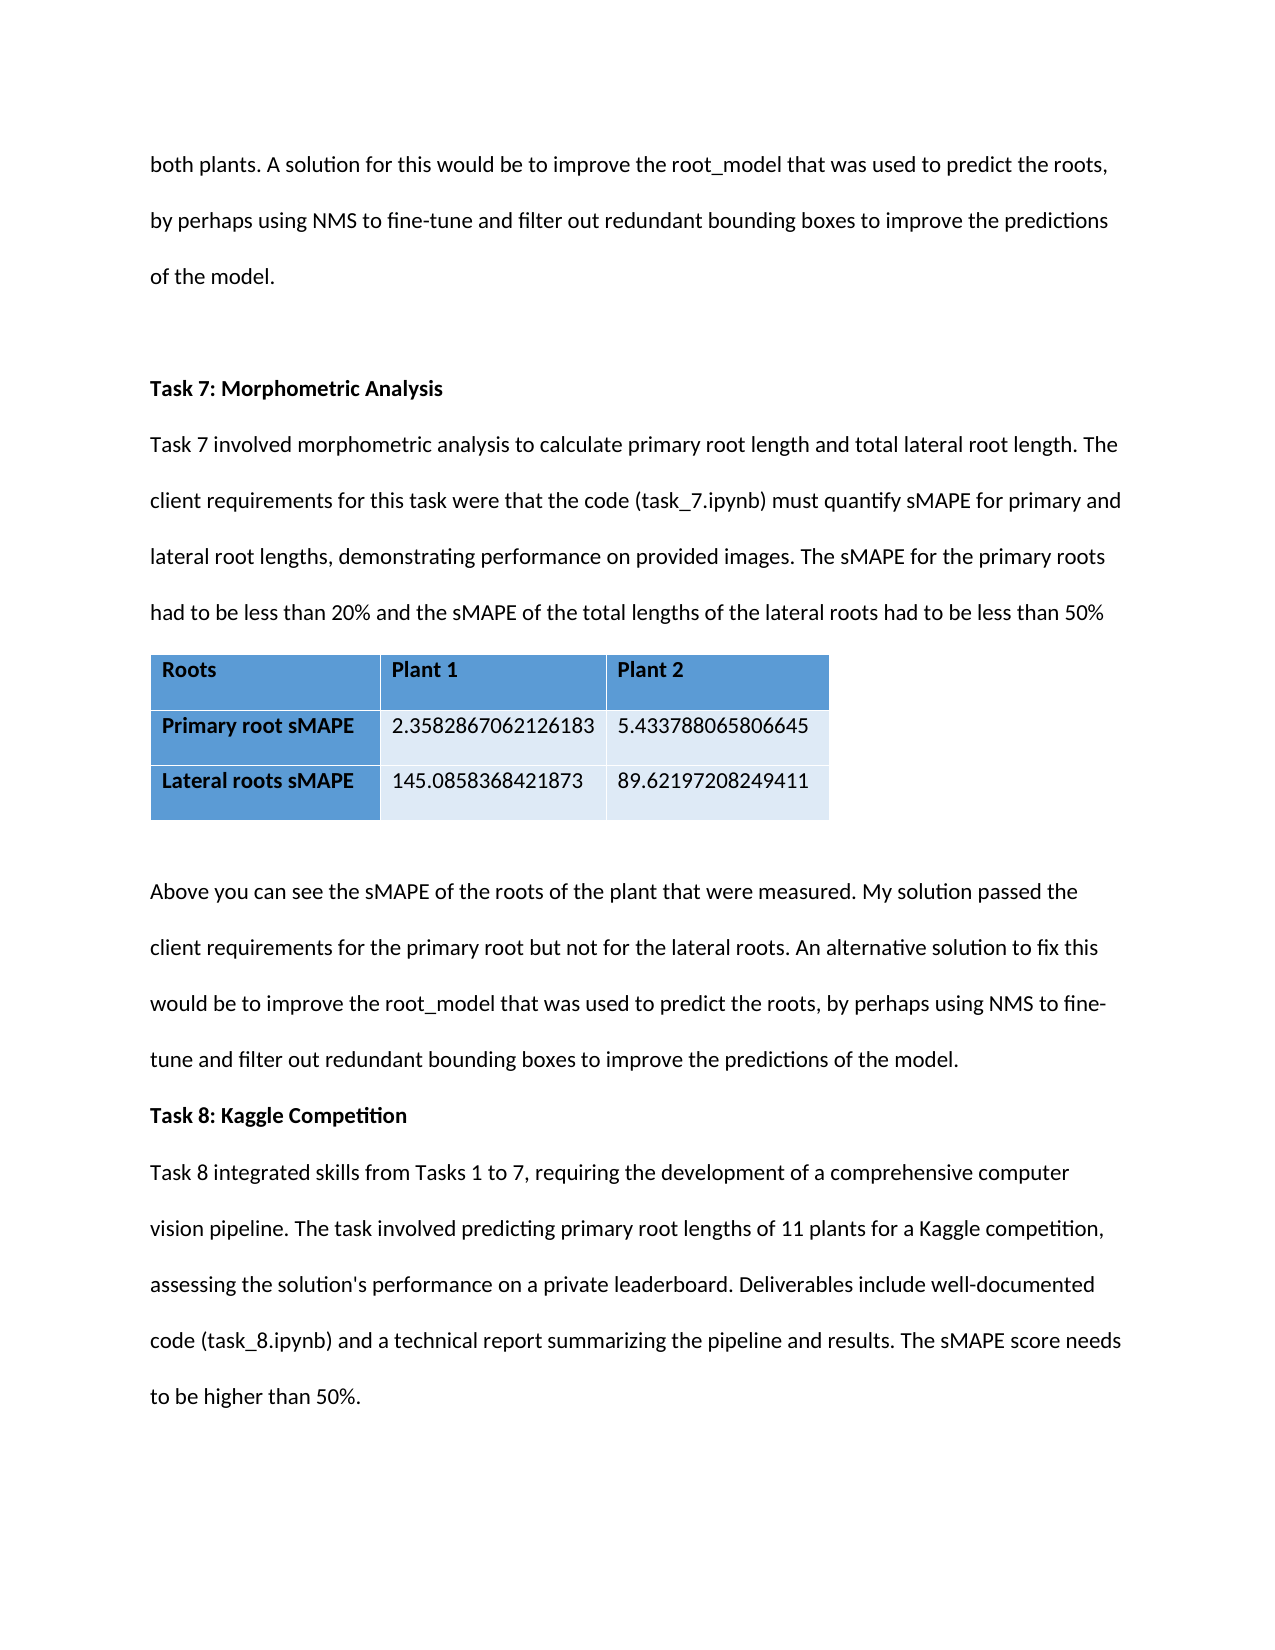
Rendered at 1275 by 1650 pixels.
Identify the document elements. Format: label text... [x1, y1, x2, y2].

text Above you can see the sMAPE of the roots of the plant that were measured. My solution passed the client requirements for the primary root but not for the lateral roots. An alternative solution to fix this would be to improve the root_model that was used to predict the roots, by perhaps using NMS to fine-tune and filter out redundant bounding boxes to improve the predictions of the model. [150, 877, 1125, 1073]
table_cell 145.0858368421873 [381, 766, 606, 820]
table_cell 2.3582867062126183 [381, 711, 606, 765]
text Task 8: Kaggle Competition Task 8 integrated skills from Tasks 1 to 7, requiring the development of a comprehensive computer vision pipeline. The task involved predicting primary root lengths of 11 plants for a Kaggle competition, assessing the solution's performance on a private leaderboard. Deliverables include well-documented code (task_8.ipynb) and a technical report summarizing the pipeline and results. The sMAPE score needs to be higher than 50%. [150, 1102, 1125, 1410]
table_header Plant 1 [381, 655, 606, 710]
table_cell Lateral roots sMAPE [151, 766, 380, 820]
table_header Plant 2 [607, 655, 829, 710]
table_header Roots [151, 655, 380, 710]
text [150, 150, 1125, 290]
text Task 7: Morphometric Analysis Task 7 involved morphometric analysis to calculate primary root length and total lateral root length. The client requirements for this task were that the code (task_7.ipynb) must quantify sMAPE for primary and lateral root lengths, demonstrating performance on provided images. The sMAPE for the primary roots had to be less than 20% and the sMAPE of the total lengths of the lateral roots had to be less than 50% [150, 374, 1125, 626]
table_cell Primary root sMAPE [151, 711, 380, 765]
table_cell 5.433788065806645 [607, 711, 829, 765]
table_cell 89.62197208249411 [607, 766, 829, 820]
